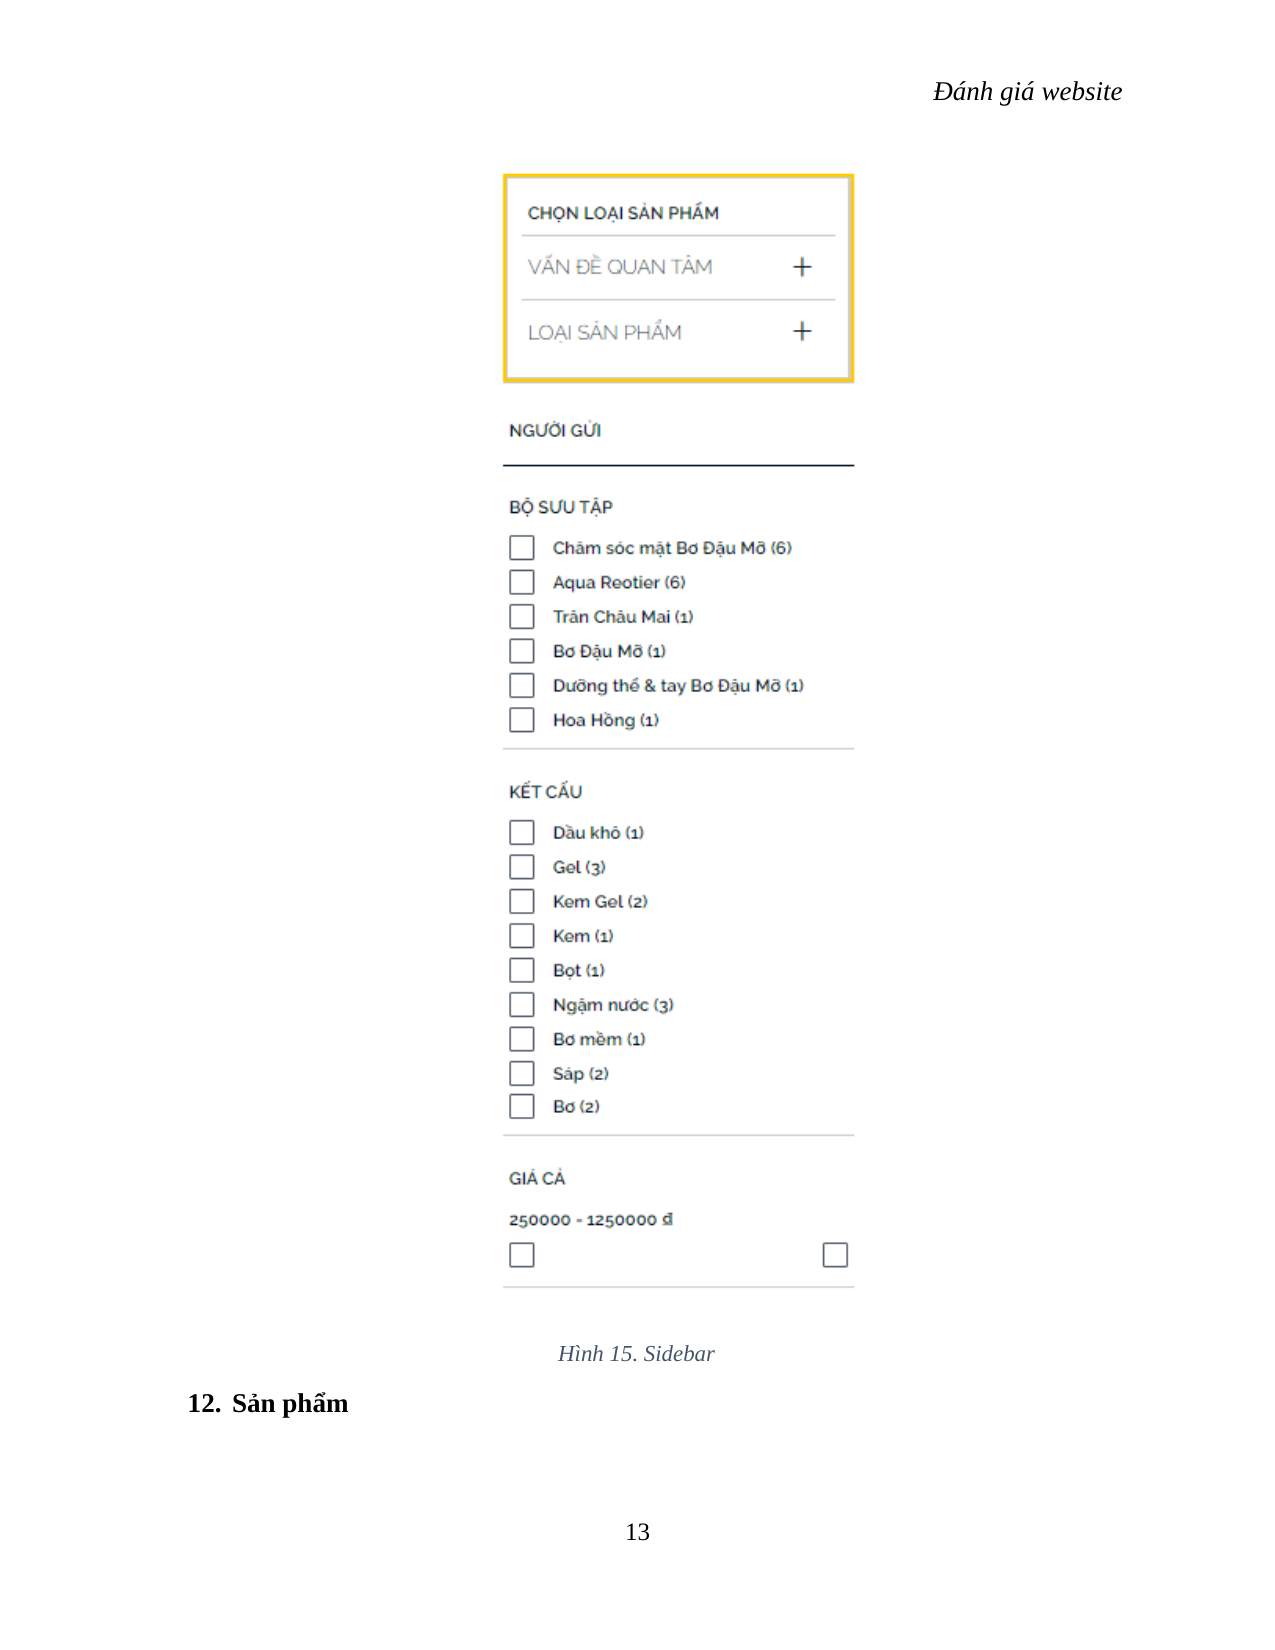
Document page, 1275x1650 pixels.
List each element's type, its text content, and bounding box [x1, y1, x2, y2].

list Sản phẩm [187, 1387, 1125, 1418]
picture [472, 150, 878, 1310]
text Hình 15. Sidebar [150, 1340, 1125, 1366]
